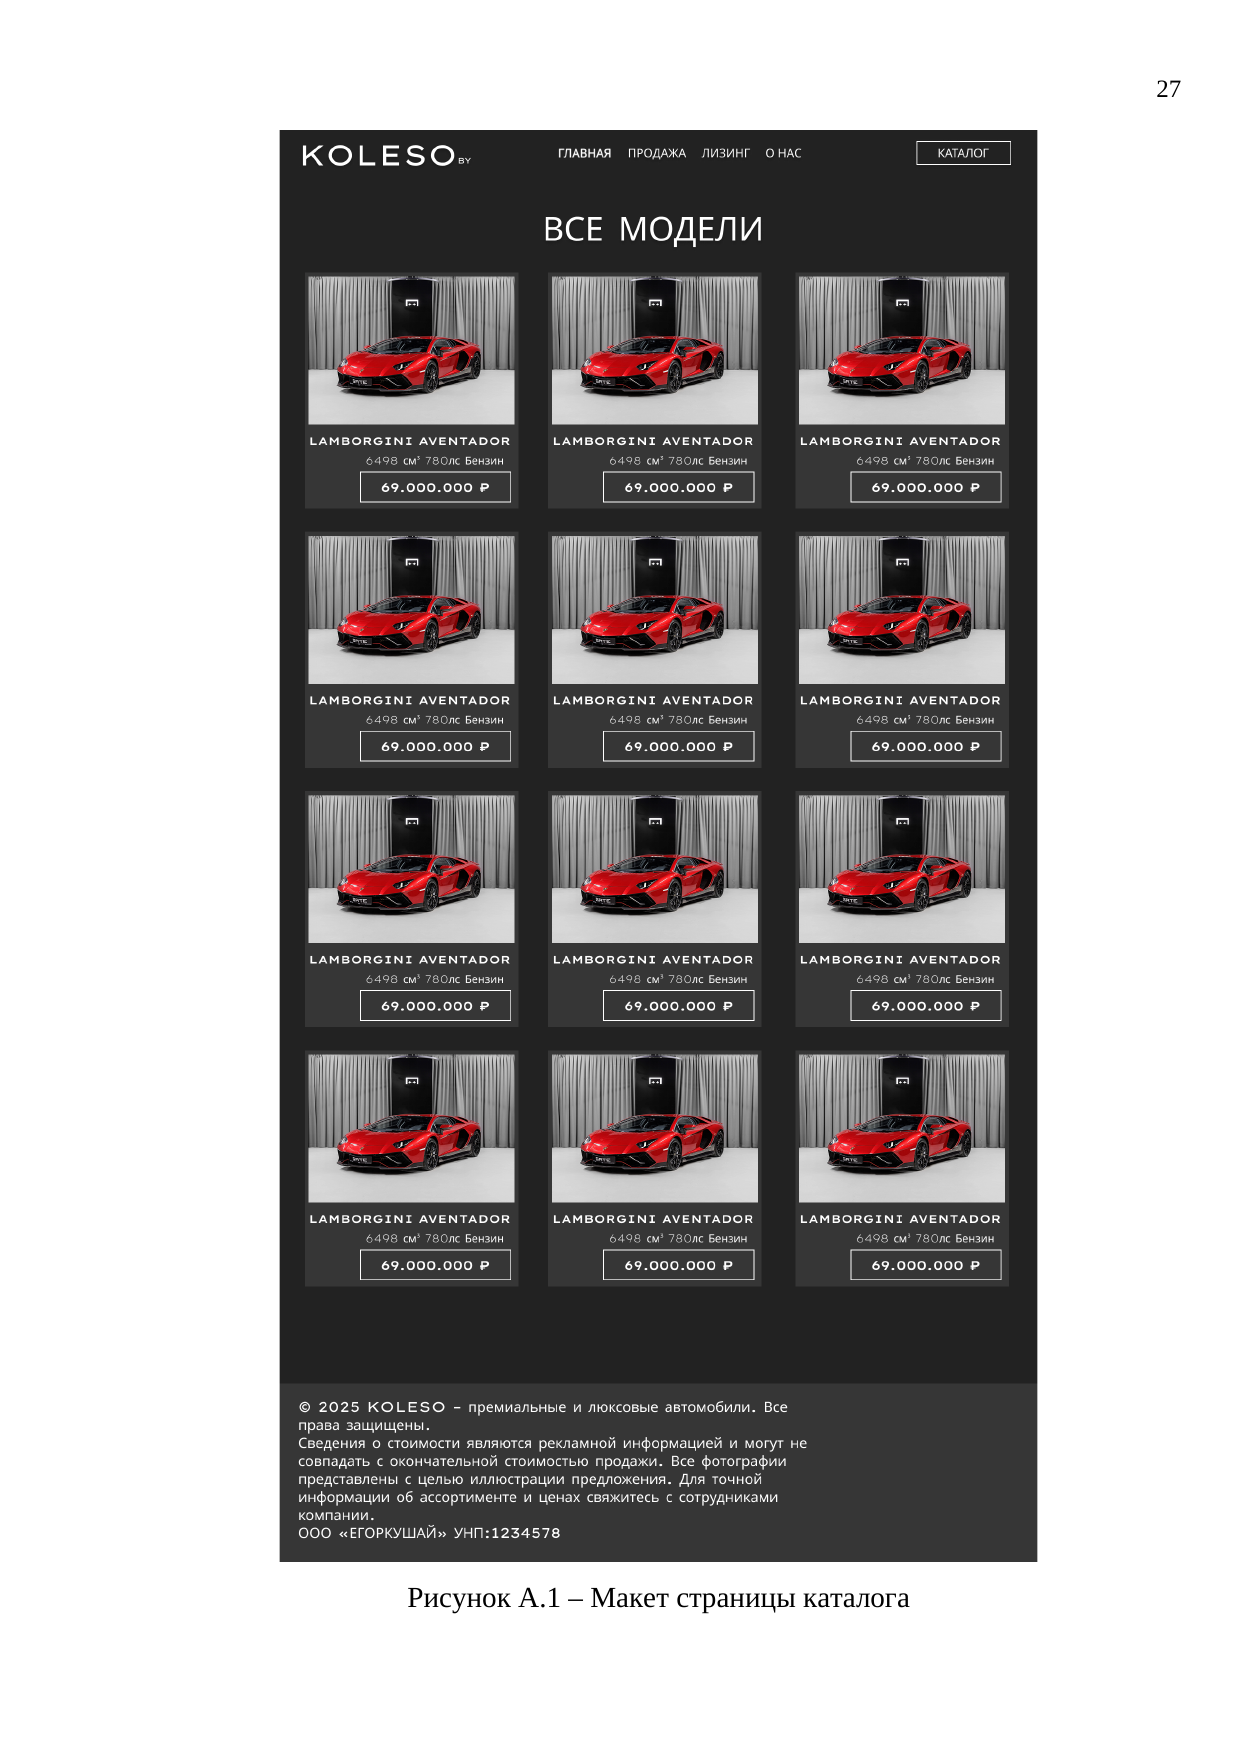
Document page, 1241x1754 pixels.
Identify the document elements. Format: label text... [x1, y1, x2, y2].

picture [279, 130, 1038, 1562]
text Рисунок А.1 – Макет страницы каталога [136, 1580, 1181, 1614]
